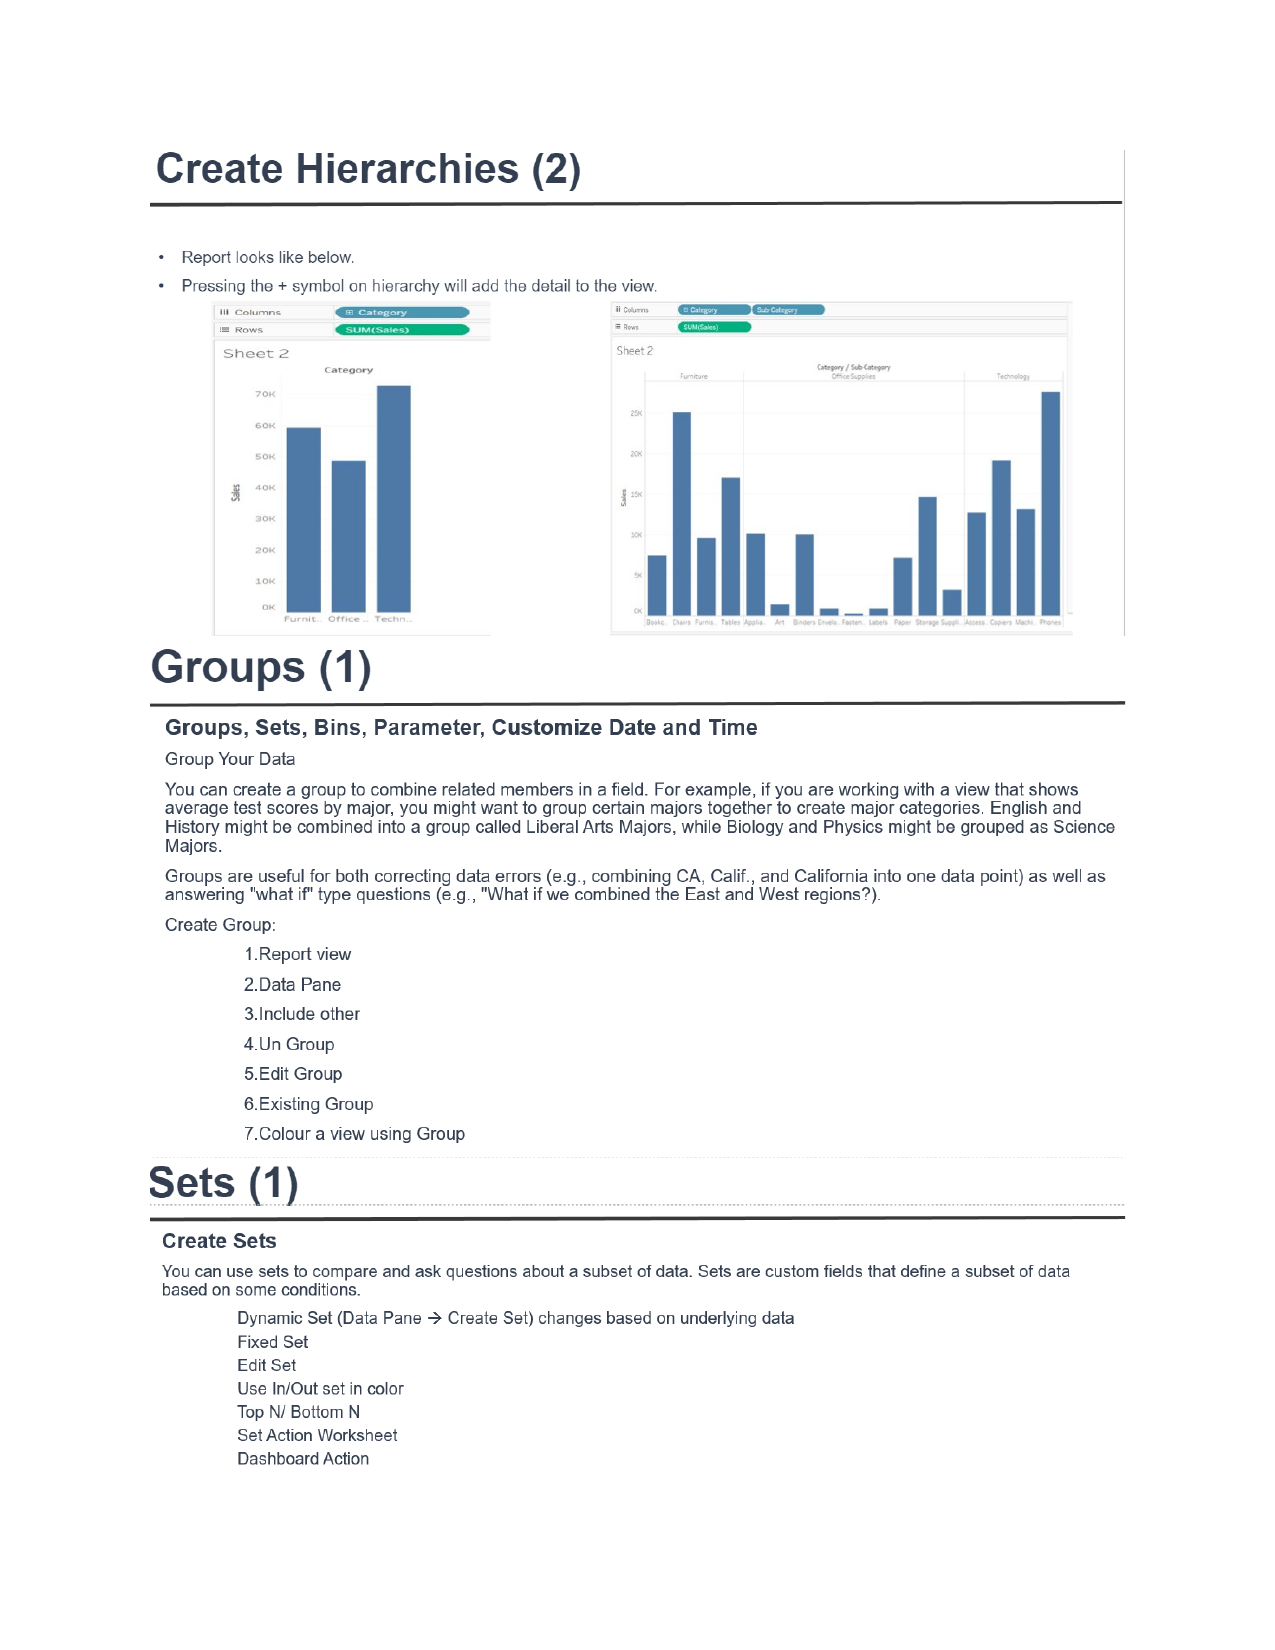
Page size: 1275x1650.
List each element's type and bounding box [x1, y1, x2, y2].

picture [150, 150, 1125, 636]
picture [150, 639, 1125, 1154]
picture [150, 1157, 1125, 1469]
